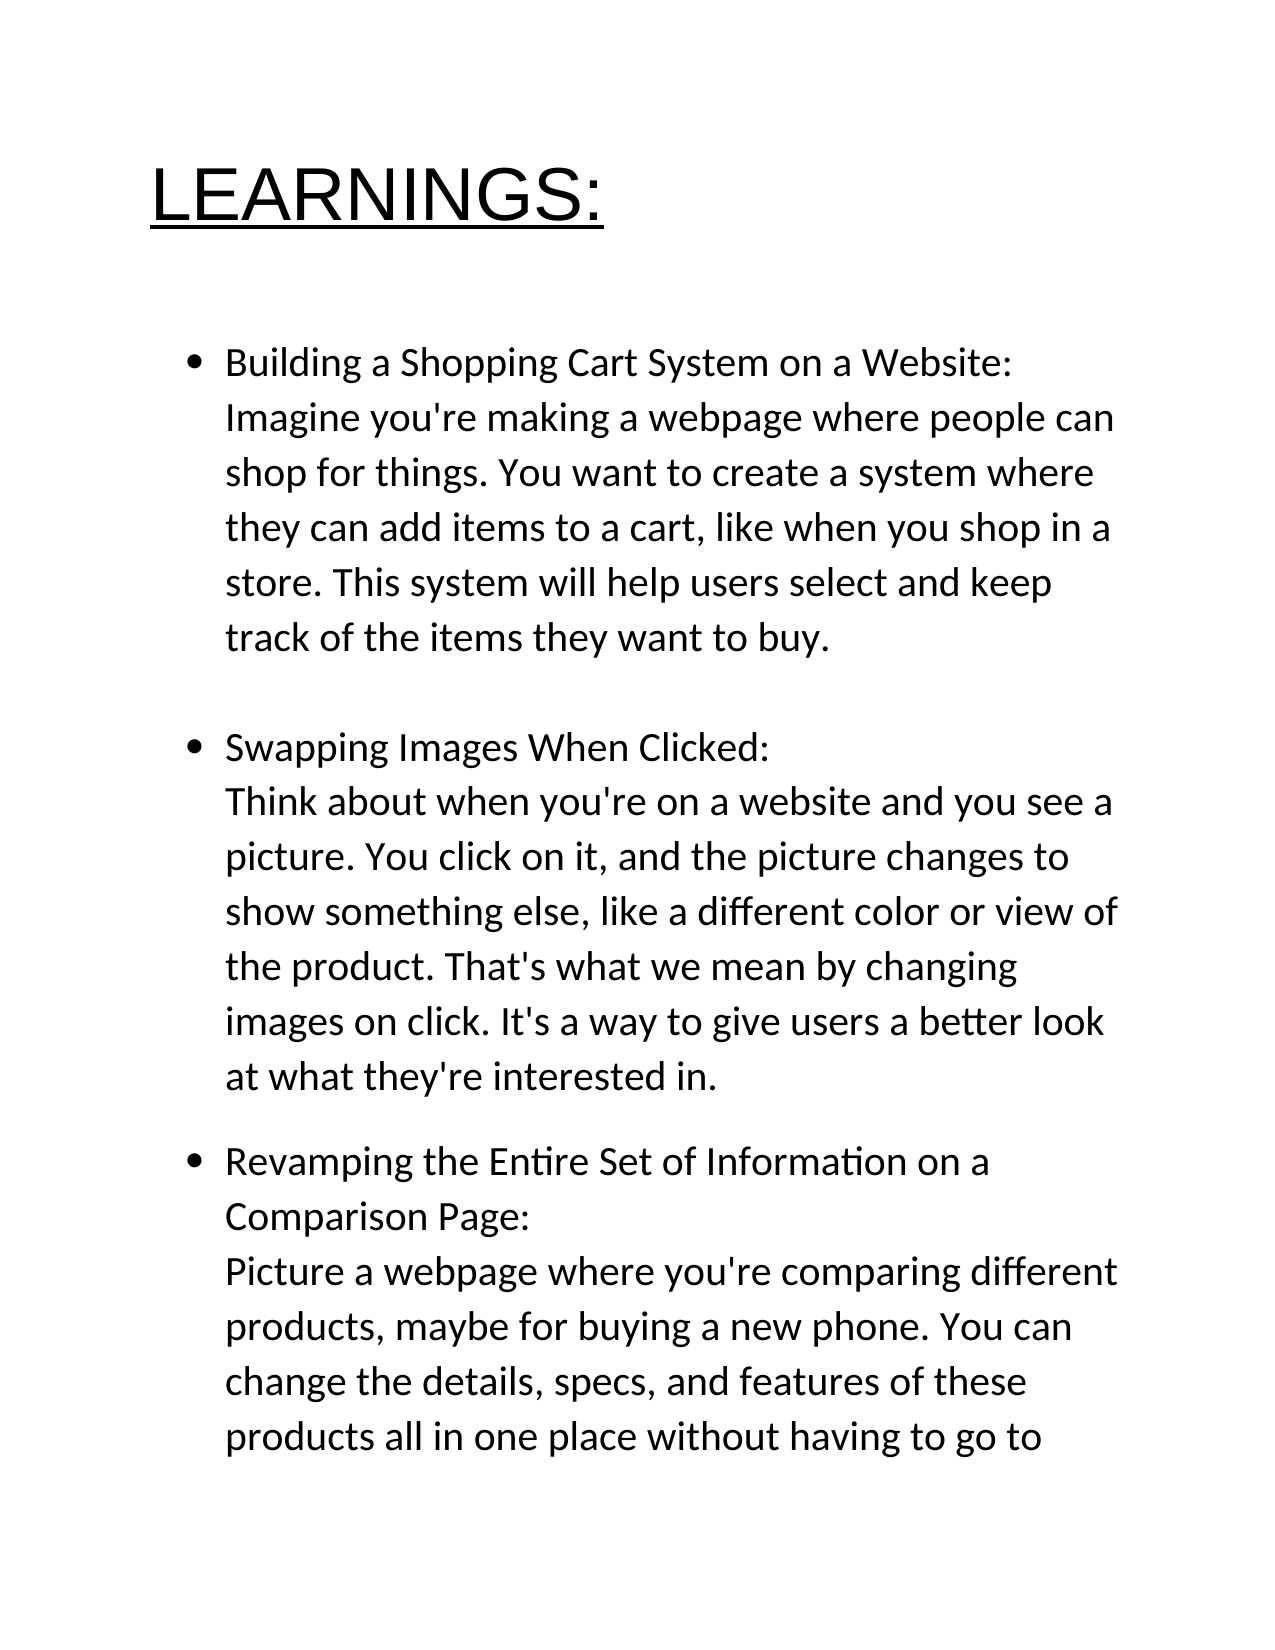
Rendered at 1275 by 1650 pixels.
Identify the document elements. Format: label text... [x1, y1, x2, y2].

text Imagine you're making a webpage where people can shop for things. You want to create a system where they can add items to a cart, like when you shop in a store. This system will help users select and keep track of the items they want to buy. [150, 391, 1125, 662]
list Building a Shopping Cart System on a Website: [187, 336, 1125, 387]
text Think about when you're on a website and you see a picture. You click on it, and the picture changes to show something else, like a different color or view of the product. That's what we mean by changing images on click. It's a way to give users a better look at what they're interested in. [150, 775, 1125, 1101]
list Swapping Images When Clicked: [187, 721, 1125, 771]
text LEARNINGS: [150, 150, 1125, 236]
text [150, 1245, 1125, 1460]
list Revamping the Entire Set of Information on a Comparison Page: [187, 1135, 1125, 1241]
